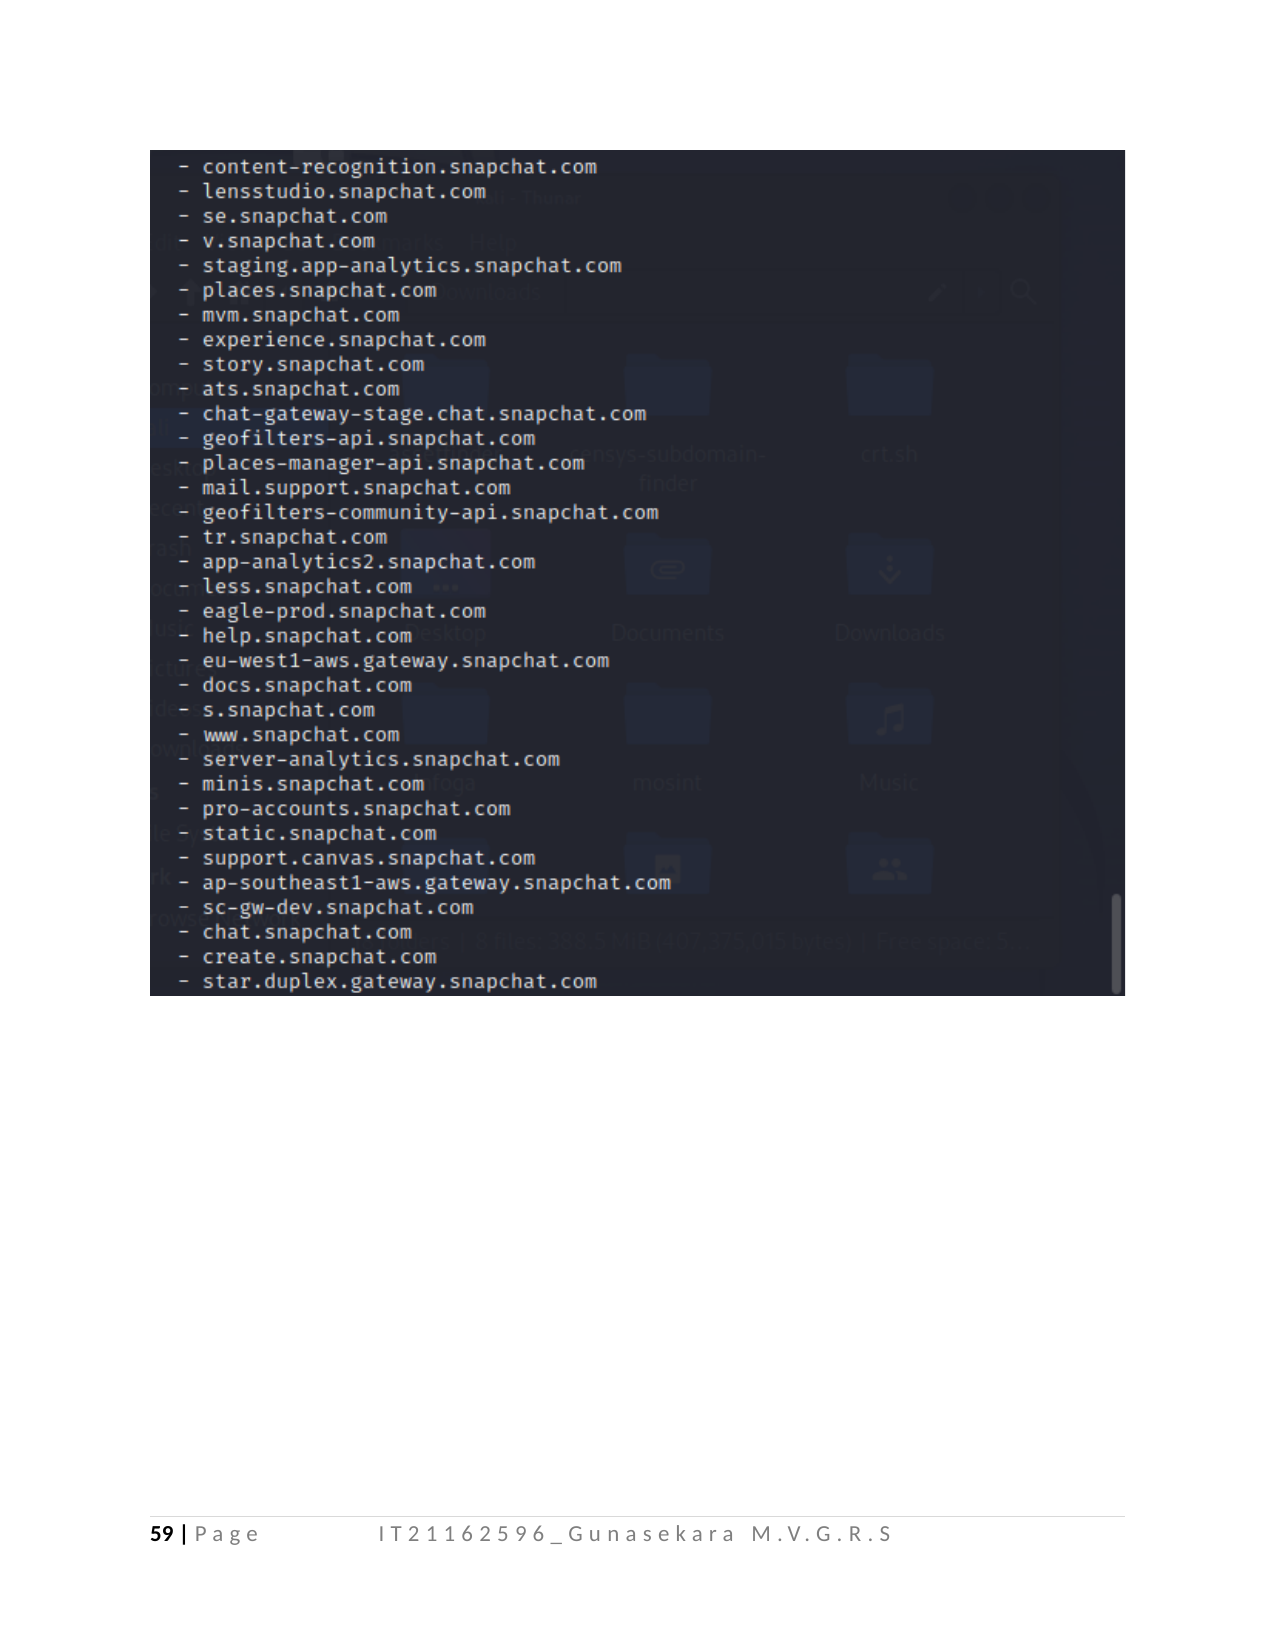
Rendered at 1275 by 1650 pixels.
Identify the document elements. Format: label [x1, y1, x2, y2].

picture [150, 150, 1125, 996]
